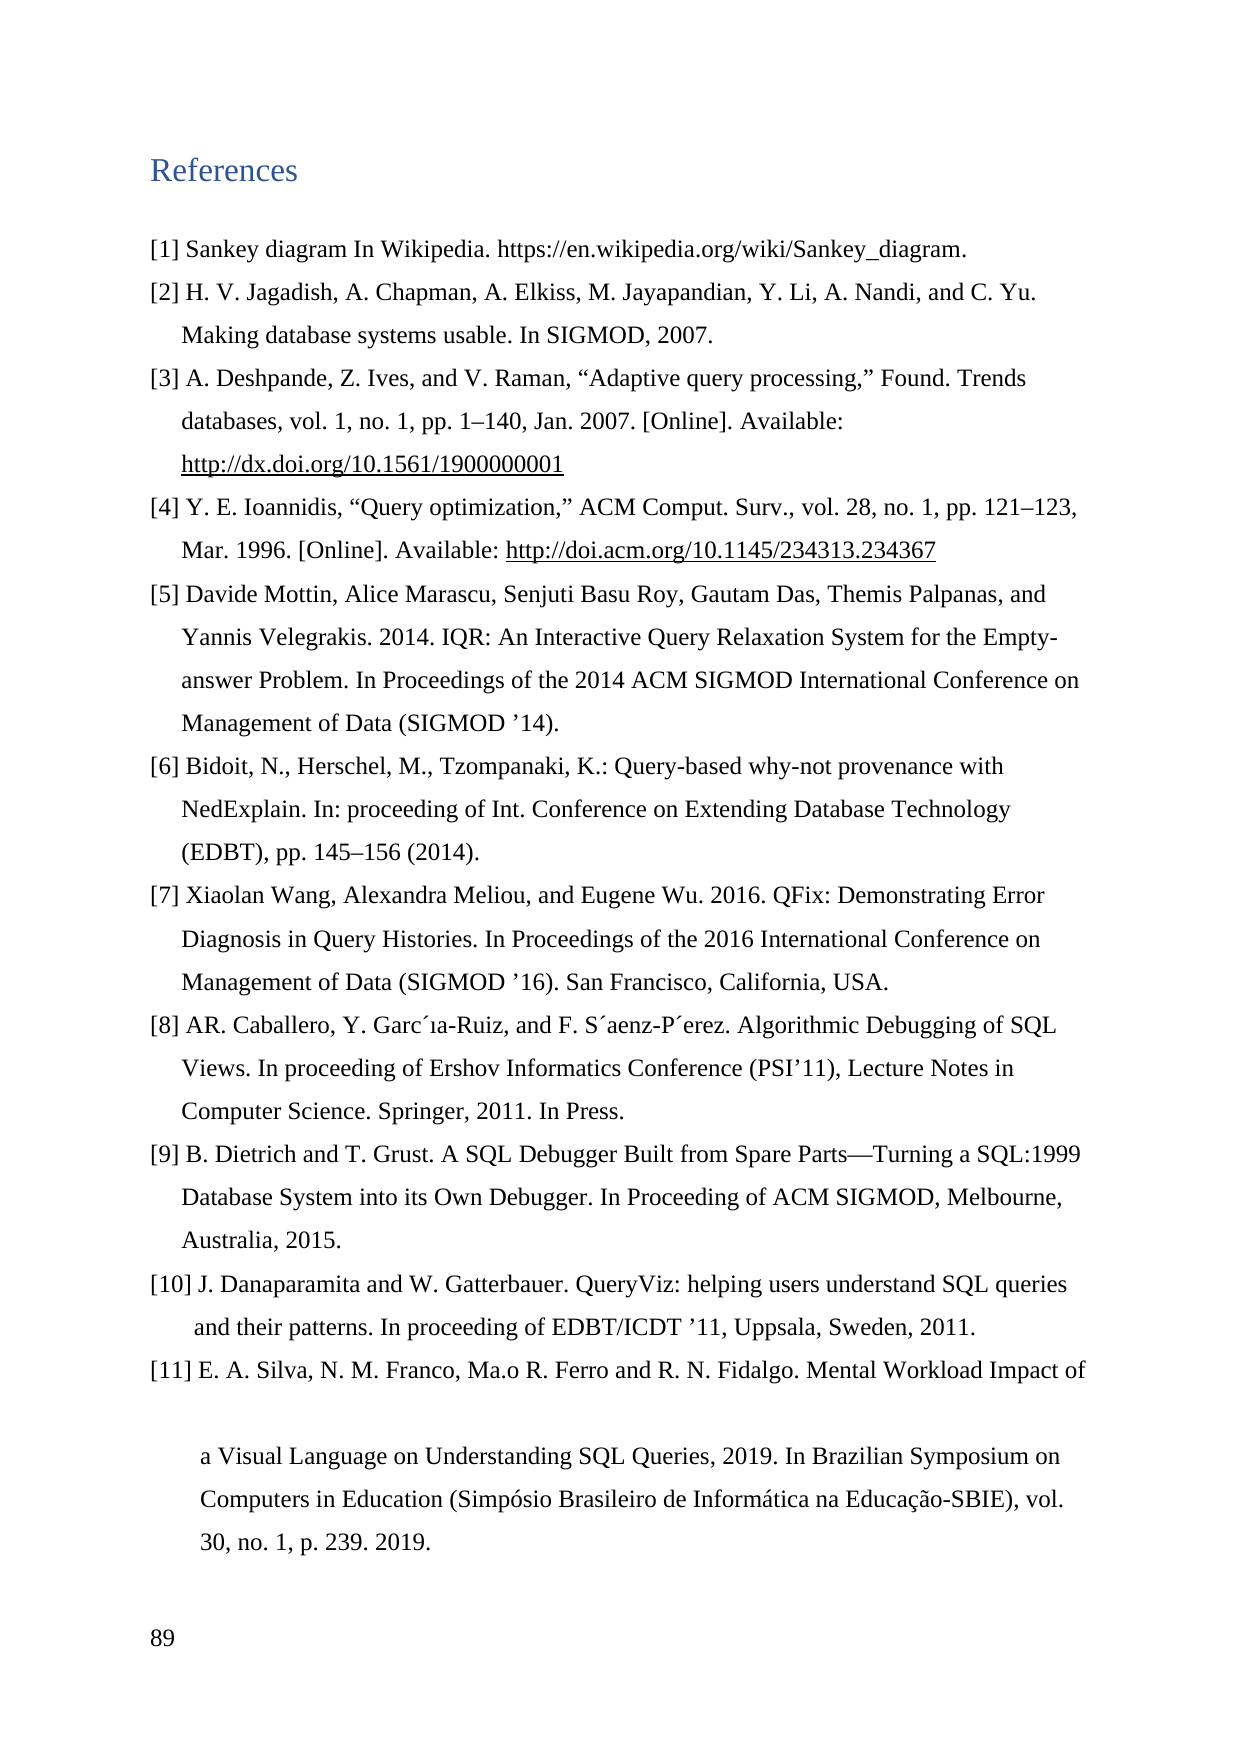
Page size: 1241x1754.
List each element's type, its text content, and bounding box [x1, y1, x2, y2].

text [8] AR. Caballero, Y. Garc´ıa-Ruiz, and F. S´aenz-P´erez. Algorithmic Debugging of SQL Views. In proceeding of Ershov Informatics Conference (PSI’11), Lecture Notes in Computer Science. Springer, 2011. In Press. [150, 1010, 1090, 1125]
text [4] Y. E. Ioannidis, “Query optimization,” ACM Comput. Surv., vol. 28, no. 1, pp. 121–123, Mar. 1996. [Online]. Available: http://doi.acm.org/10.1145/234313.234367 [150, 492, 1090, 564]
text [10] J. Danaparamita and W. Gatterbauer. QueryViz: helping users understand SQL queries and their patterns. In proceeding of EDBT/ICDT ’11, Uppsala, Sweden, 2011. [150, 1269, 1090, 1341]
text [2] H. V. Jagadish, A. Chapman, A. Elkiss, M. Jayapandian, Y. Li, A. Nandi, and C. Yu. Making database systems usable. In SIGMOD, 2007. [150, 277, 1090, 349]
text [1] Sankey diagram In Wikipedia. https://en.wikipedia.org/wiki/Sankey_diagram. [150, 234, 1090, 262]
text Management of Data (SIGMOD ’14). [6] Bidoit, N., Herschel, M., Tzompanaki, K.: Query-based why-not provenance with NedExplain. In: proceeding of Int. Conference on Extending Database Technology (EDBT), pp. 145–156 (2014). [150, 708, 1090, 866]
text [7] Xiaolan Wang, Alexandra Meliou, and Eugene Wu. 2016. QFix: Demonstrating Error Diagnosis in Query Histories. In Proceedings of the 2016 International Conference on Management of Data (SIGMOD ’16). San Francisco, California, USA. [150, 881, 1090, 996]
text [9] B. Dietrich and T. Grust. A SQL Debugger Built from Spare Parts—Turning a SQL:1999 Database System into its Own Debugger. In Proceeding of ACM SIGMOD, Melbourne, Australia, 2015. [150, 1139, 1090, 1254]
text [5] Davide Mottin, Alice Marascu, Senjuti Basu Roy, Gautam Das, Themis Palpanas, and Yannis Velegrakis. 2014. IQR: An Interactive Query Relaxation System for the Empty- answer Problem. In Proceedings of the 2014 ACM SIGMOD International Conference on [150, 579, 1090, 694]
text [11] E. A. Silva, N. M. Franco, Ma.o R. Ferro and R. N. Fidalgo. Mental Workload Impact of a Visual Language on Understanding SQL Queries, 2019. In Brazilian Symposium on Computers in Education (Simpósio Brasileiro de Informática na Educação-SBIE), vol. 30, no. 1, p. 239. 2019. [150, 1355, 1090, 1556]
subtitle References [150, 150, 1090, 234]
text [3] A. Deshpande, Z. Ives, and V. Raman, “Adaptive query processing,” Found. Trends databases, vol. 1, no. 1, pp. 1–140, Jan. 2007. [Online]. Available: http://dx.doi.org/10.1561/1900000001 [150, 363, 1090, 478]
